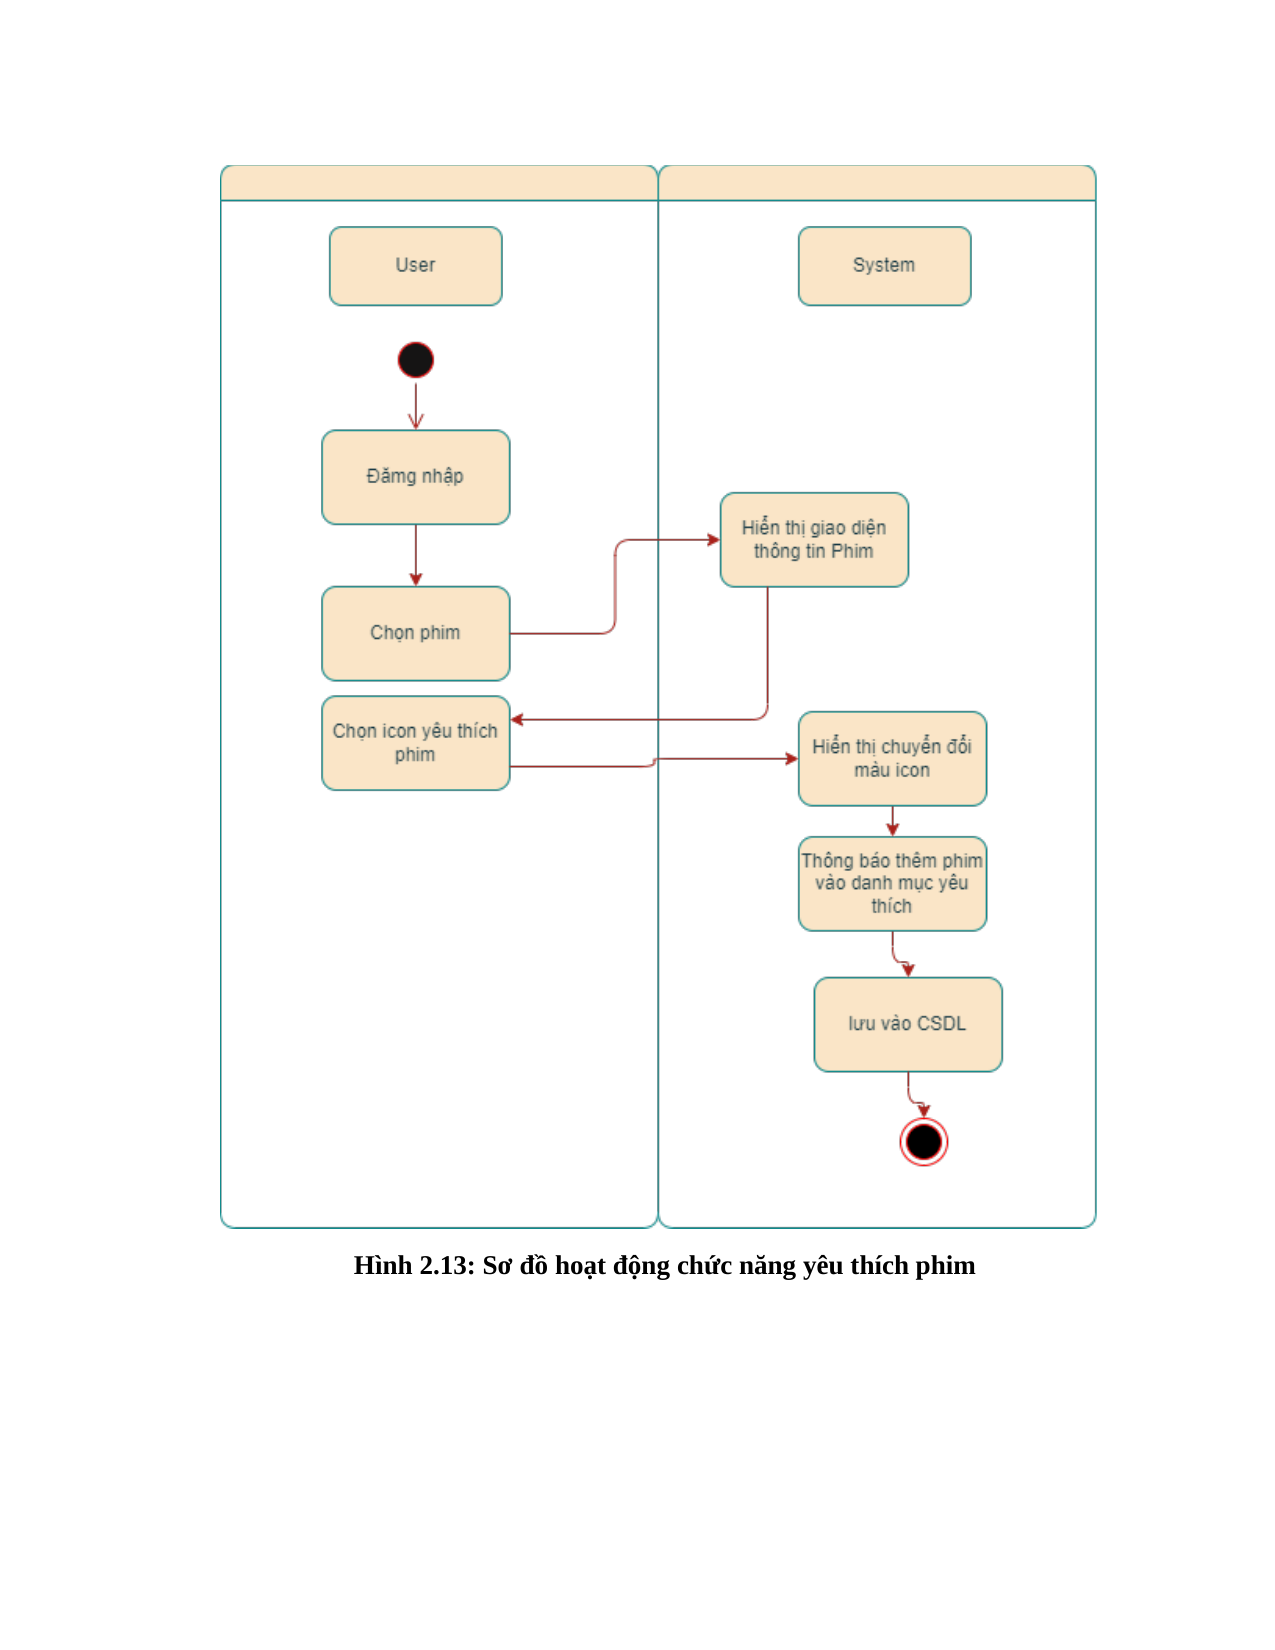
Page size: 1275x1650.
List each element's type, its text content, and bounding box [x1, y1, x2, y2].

picture [220, 165, 1097, 1229]
subtitle Hình 2.13: Sơ đồ hoạt động chức năng yêu thích phim [354, 1249, 1275, 1281]
